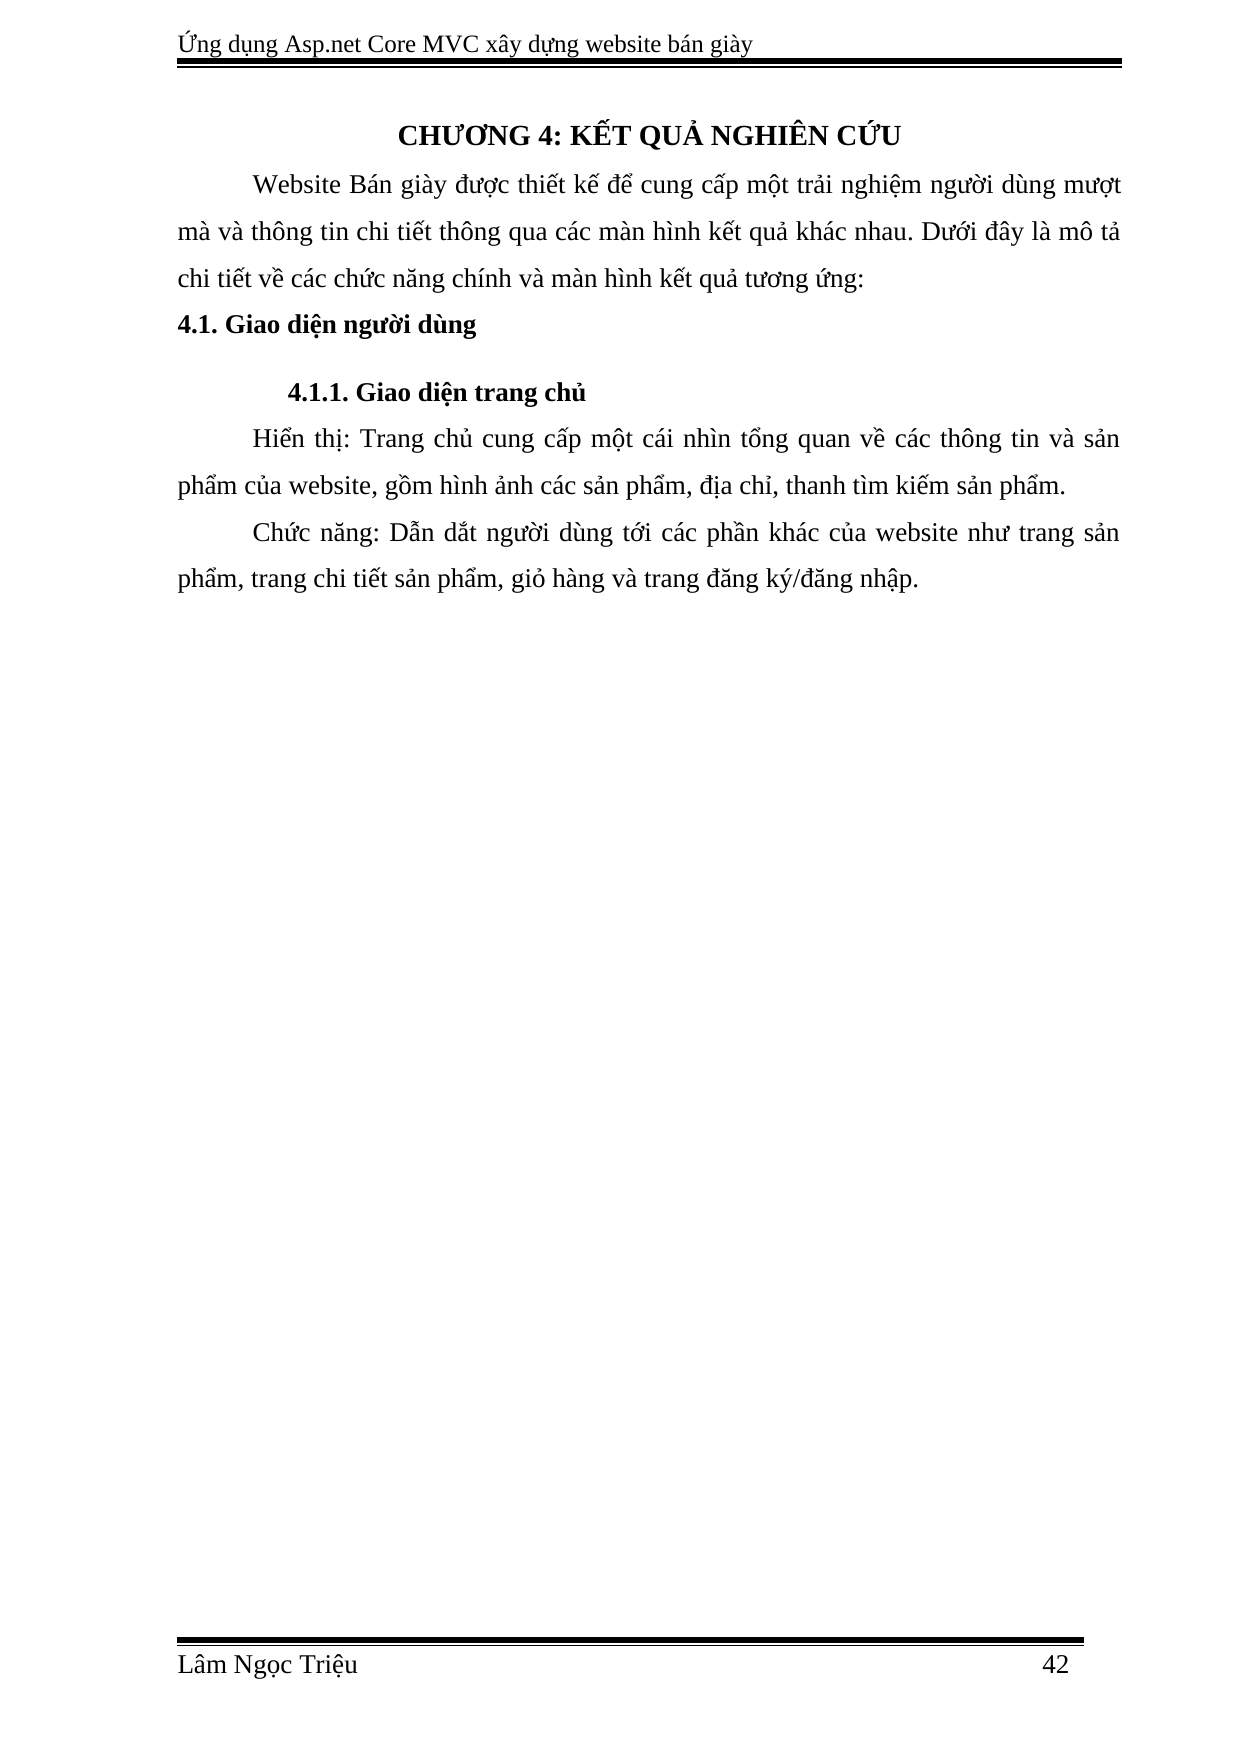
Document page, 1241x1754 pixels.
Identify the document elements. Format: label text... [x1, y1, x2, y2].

text Hiển thị: Trang chủ cung cấp một cái nhìn tổng quan về các thông tin và sản phẩm của website, gồm hình ảnh các sản phẩm, địa chỉ, thanh tìm kiếm sản phẩm. [177, 423, 1122, 500]
text Chức năng: Dẫn dắt người dùng tới các phần khác của website như trang sản phẩm, trang chi tiết sản phẩm, giỏ hàng và trang đăng ký/đăng nhập. [177, 516, 1122, 594]
subtitle Giao diện người dùng [177, 308, 1122, 339]
subtitle Giao diện trang chủ [213, 376, 1122, 407]
subtitle KẾT QUẢ NGHIÊN CỨU [177, 118, 1122, 152]
text Website Bán giày được thiết kế để cung cấp một trải nghiệm người dùng mượt mà và thông tin chi tiết thông qua các màn hình kết quả khác nhau. Dưới đây là mô tả chi tiết về các chức năng chính và màn hình kết quả tương ứng: [177, 168, 1122, 293]
